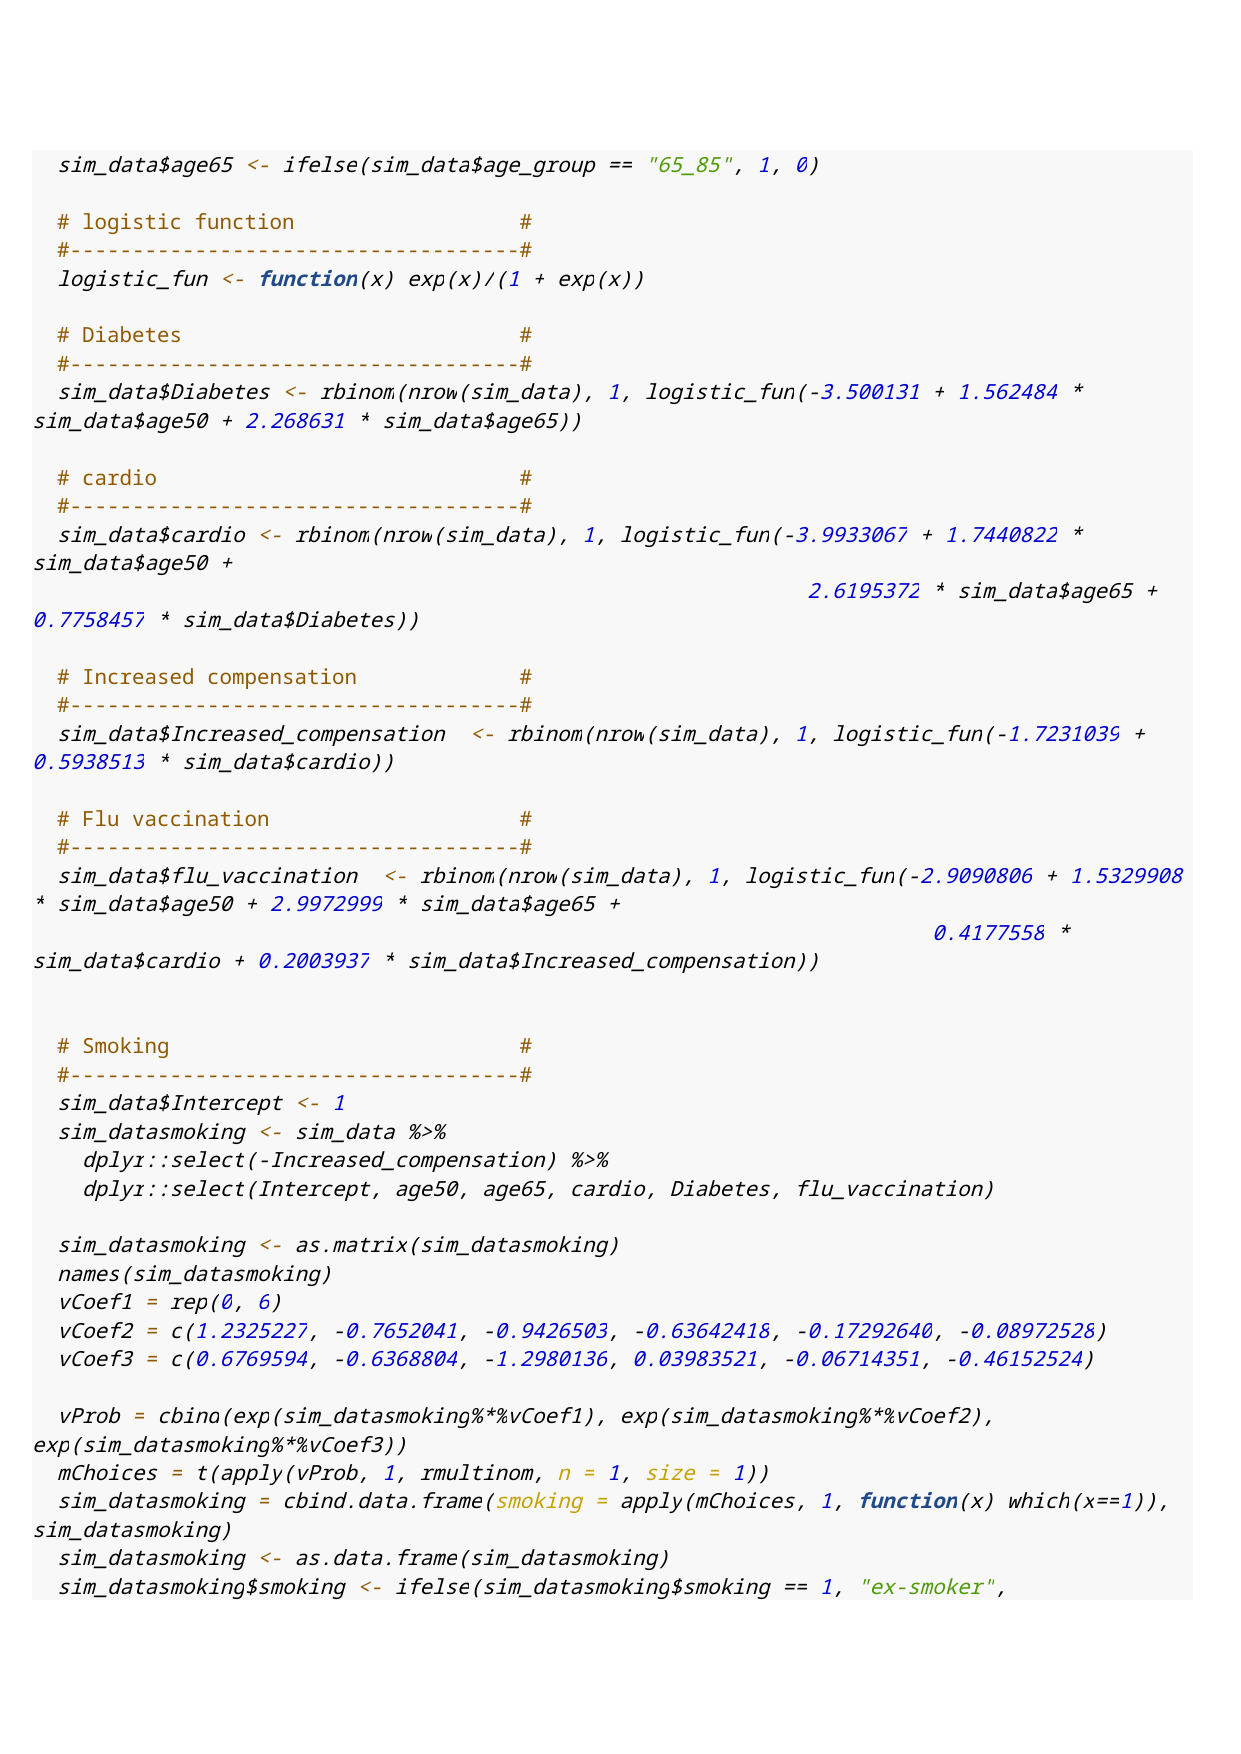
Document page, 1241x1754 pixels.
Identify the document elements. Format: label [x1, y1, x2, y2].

text [32, 150, 1193, 1600]
